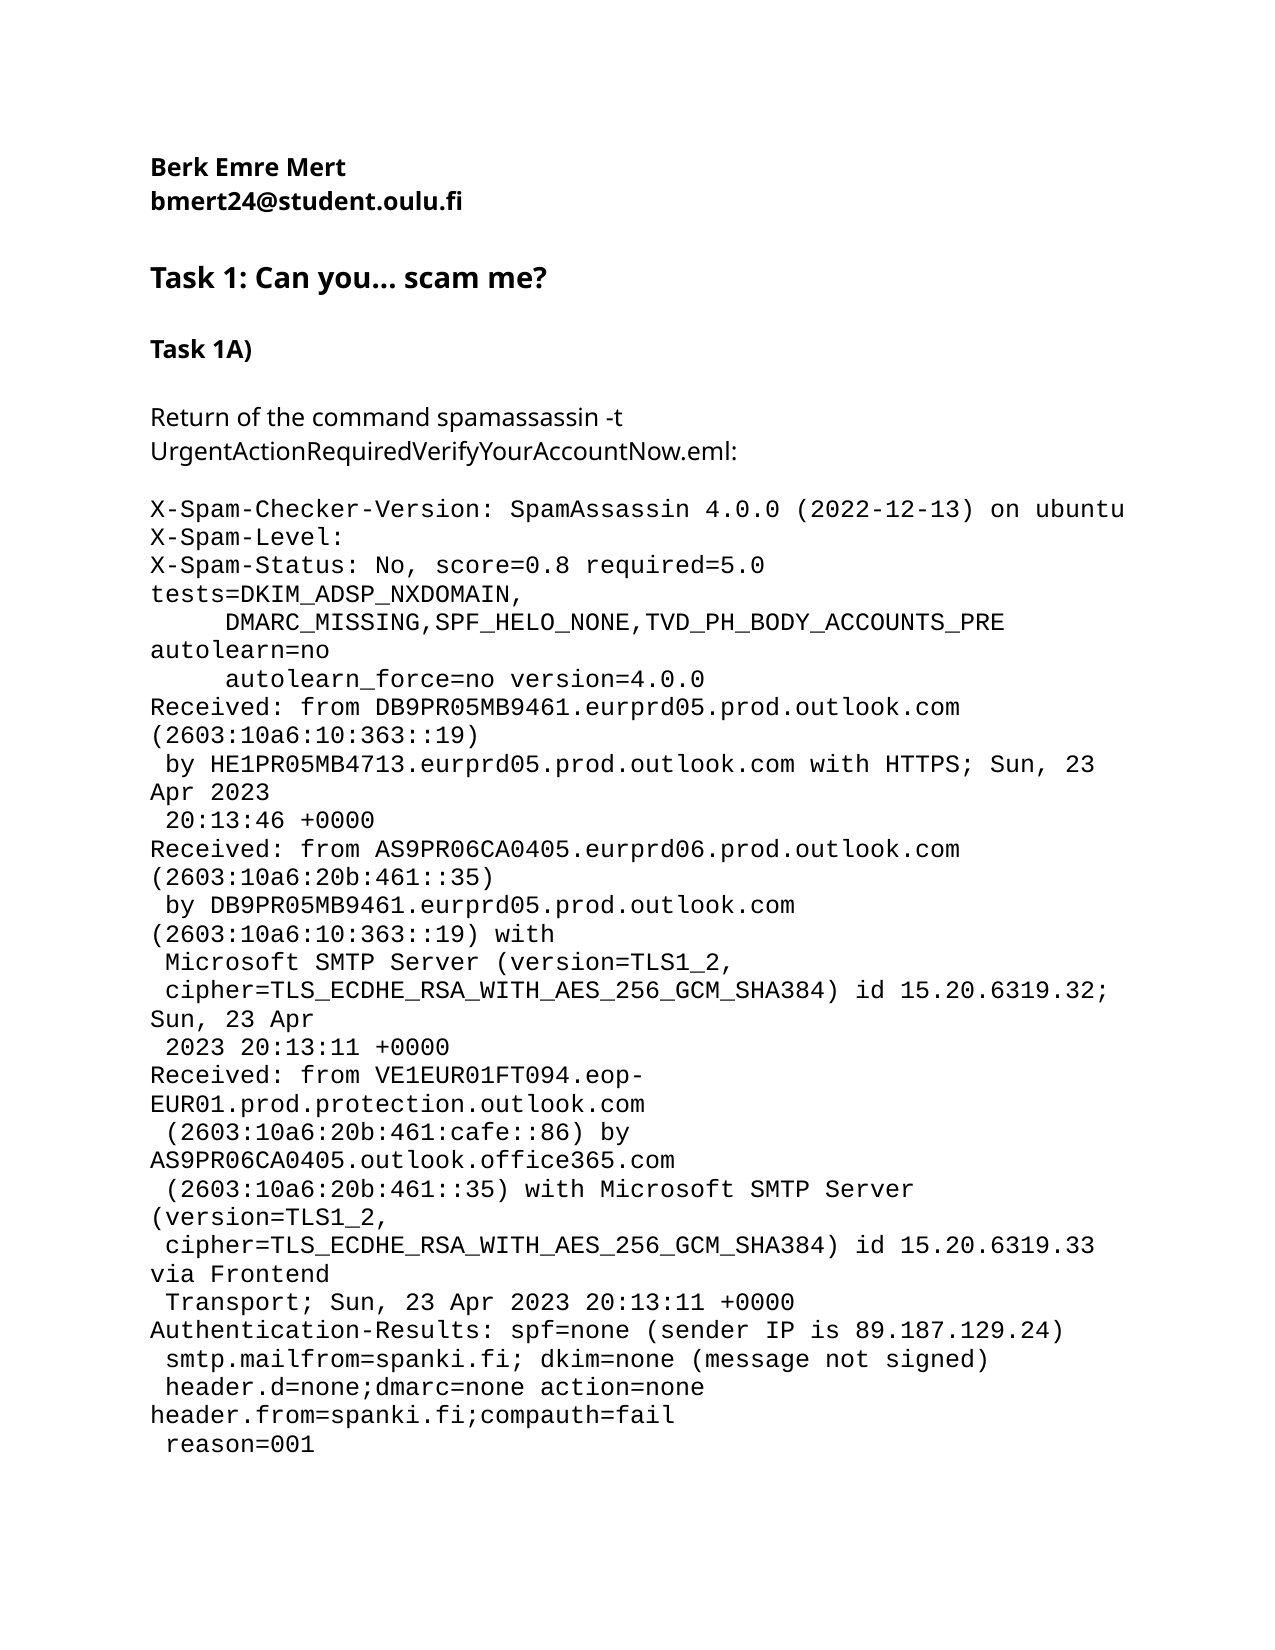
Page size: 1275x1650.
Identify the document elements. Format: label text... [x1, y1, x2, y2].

text (2603:10a6:20b:461:cafe::86) by AS9PR06CA0405.outlook.office365.com [150, 1119, 1125, 1176]
text cipher=TLS_ECDHE_RSA_WITH_AES_256_GCM_SHA384) id 15.20.6319.32; Sun, 23 Apr [150, 978, 1125, 1034]
text Received: from DB9PR05MB9461.eurprd05.prod.outlook.com (2603:10a6:10:363::19) [150, 694, 1125, 751]
text reason=001 [150, 1431, 1125, 1459]
text Berk Emre Mert [150, 150, 1125, 184]
text Microsoft SMTP Server (version=TLS1_2, [150, 949, 1125, 978]
text (2603:10a6:20b:461::35) with Microsoft SMTP Server (version=TLS1_2, [150, 1176, 1125, 1233]
text X-Spam-Checker-Version: SpamAssassin 4.0.0 (2022-12-13) on ubuntu [150, 496, 1125, 524]
text by HE1PR05MB4713.eurprd05.prod.outlook.com with HTTPS; Sun, 23 Apr 2023 [150, 751, 1125, 808]
text 2023 20:13:11 +0000 [150, 1034, 1125, 1063]
text X-Spam-Level: [150, 524, 1125, 553]
text Task 1A) [150, 332, 1125, 366]
text autolearn_force=no version=4.0.0 [150, 666, 1125, 694]
text Return of the command spamassassin -t UrgentActionRequiredVerifyYourAccountNow.eml: [150, 400, 1125, 468]
text smtp.mailfrom=spanki.fi; dkim=none (message not signed) [150, 1346, 1125, 1374]
text cipher=TLS_ECDHE_RSA_WITH_AES_256_GCM_SHA384) id 15.20.6319.33 via Frontend [150, 1233, 1125, 1289]
text Authentication-Results: spf=none (sender IP is 89.187.129.24) [150, 1318, 1125, 1346]
text Received: from VE1EUR01FT094.eop-EUR01.prod.protection.outlook.com [150, 1063, 1125, 1119]
text Transport; Sun, 23 Apr 2023 20:13:11 +0000 [150, 1289, 1125, 1318]
text Received: from AS9PR06CA0405.eurprd06.prod.outlook.com (2603:10a6:20b:461::35) [150, 836, 1125, 893]
text Task 1: Can you... scam me? [150, 258, 1125, 297]
text 20:13:46 +0000 [150, 808, 1125, 836]
text X-Spam-Status: No, score=0.8 required=5.0 tests=DKIM_ADSP_NXDOMAIN, [150, 553, 1125, 609]
text header.d=none;dmarc=none action=none header.from=spanki.fi;compauth=fail [150, 1374, 1125, 1431]
text by DB9PR05MB9461.eurprd05.prod.outlook.com (2603:10a6:10:363::19) with [150, 893, 1125, 949]
text bmert24@student.oulu.fi [150, 184, 1125, 218]
text DMARC_MISSING,SPF_HELO_NONE,TVD_PH_BODY_ACCOUNTS_PRE autolearn=no [150, 609, 1125, 666]
